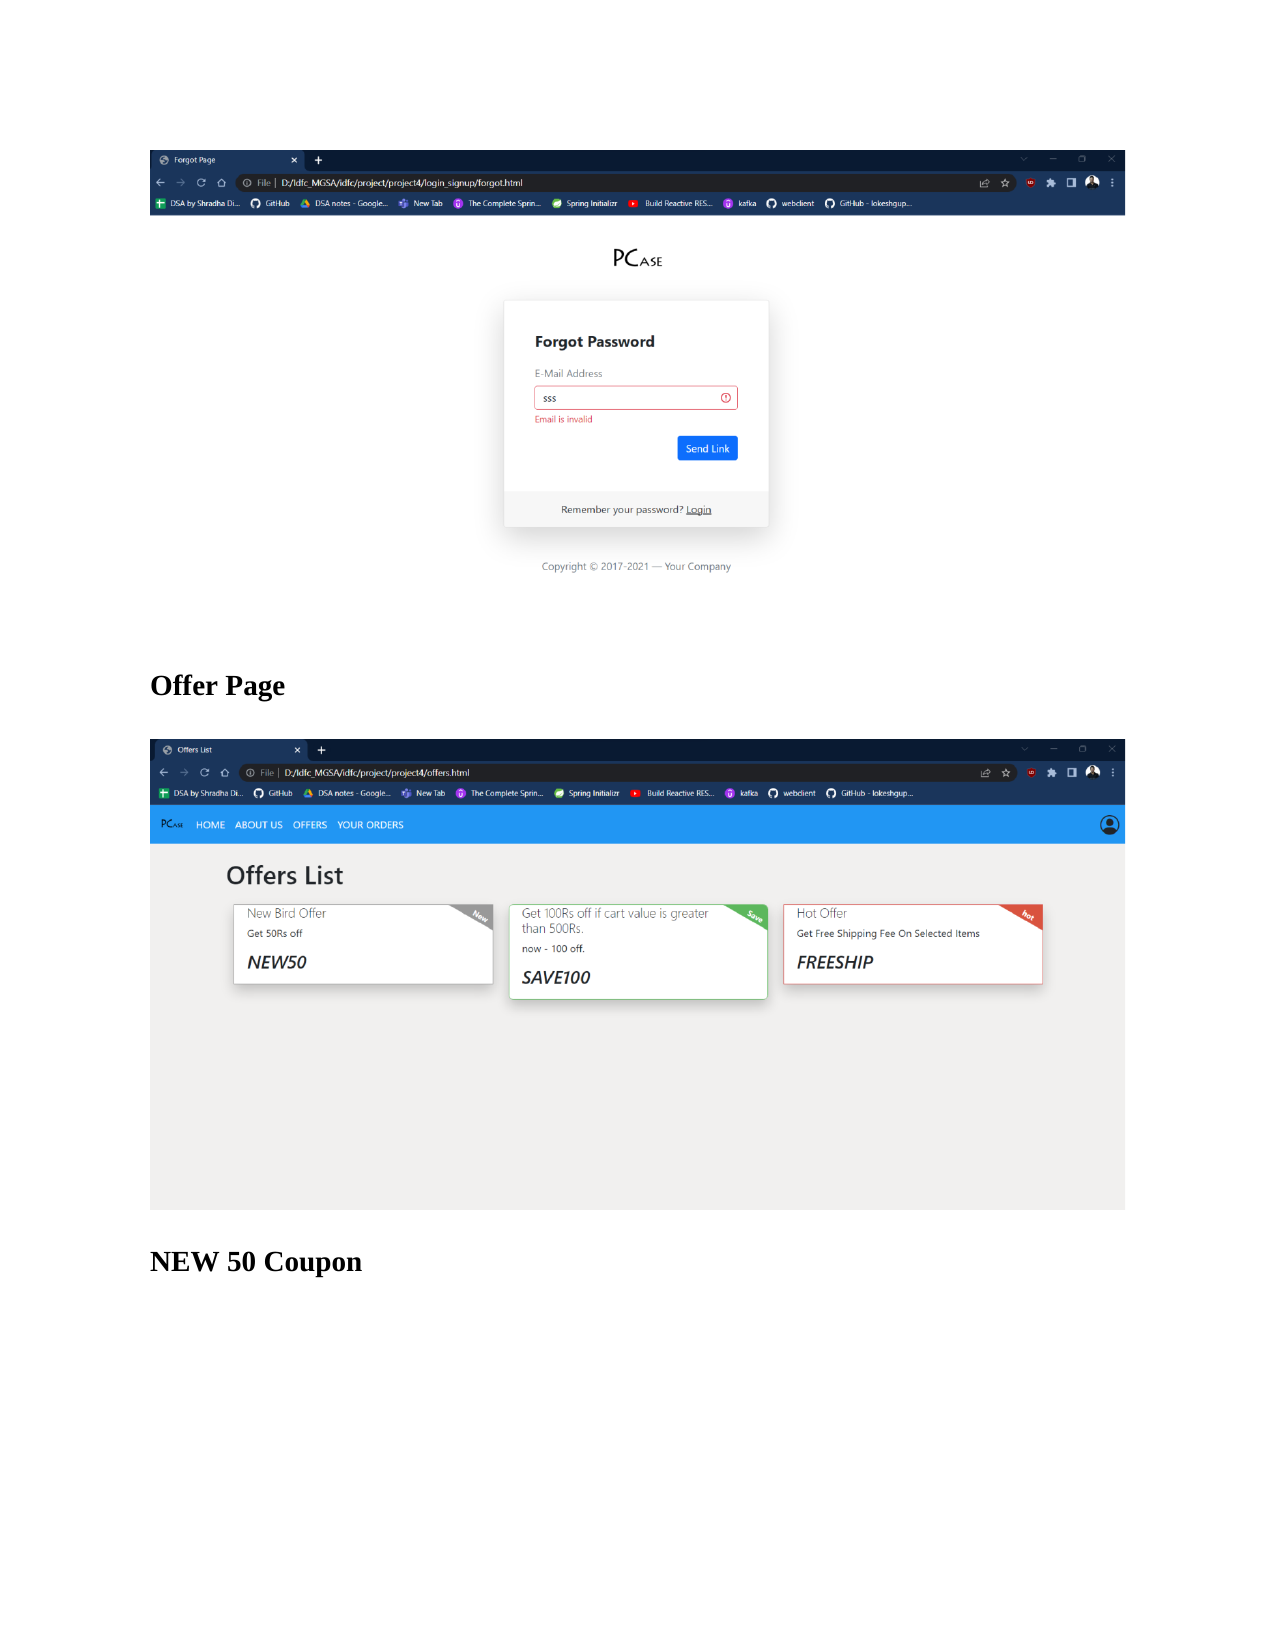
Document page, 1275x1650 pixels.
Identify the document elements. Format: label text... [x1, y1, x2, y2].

text Offer Page [150, 668, 1125, 702]
picture [150, 739, 1125, 1210]
text NEW 50 Coupon [150, 1244, 1125, 1278]
picture [150, 150, 1125, 634]
